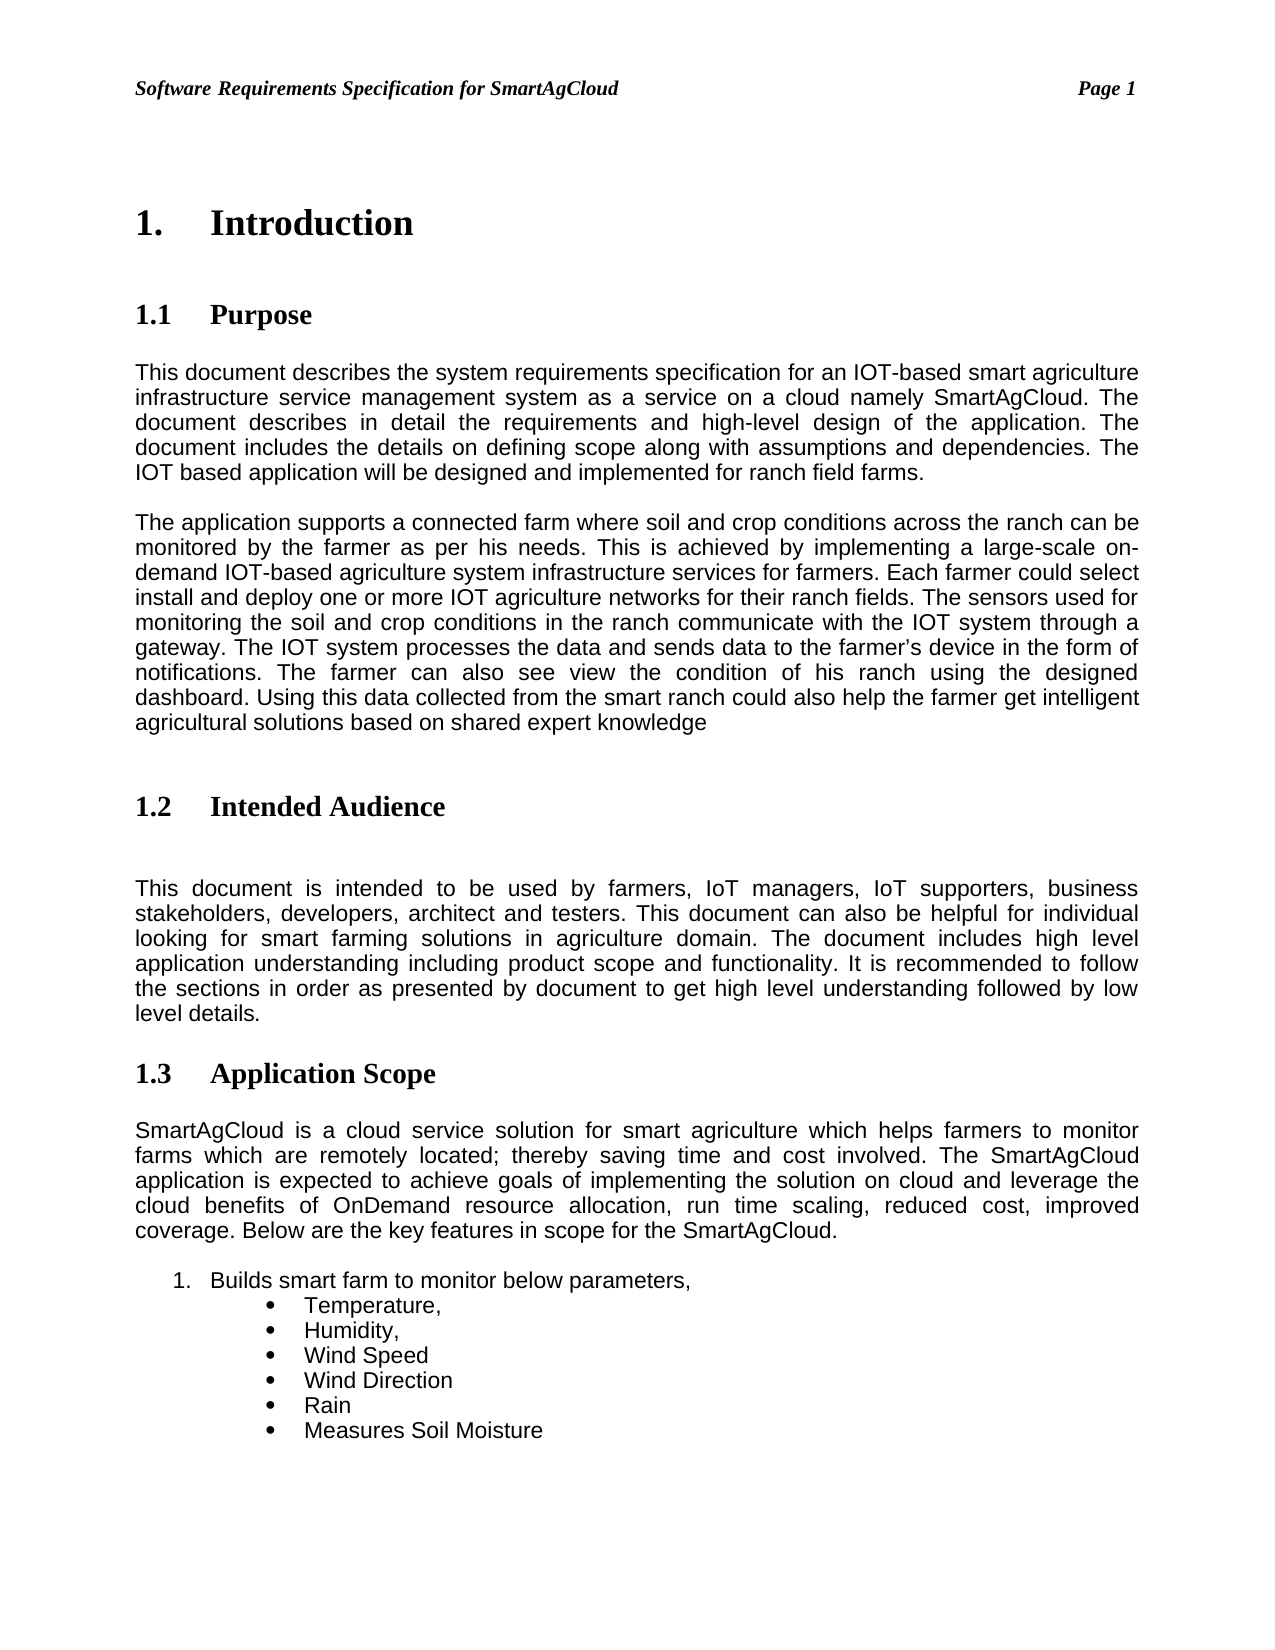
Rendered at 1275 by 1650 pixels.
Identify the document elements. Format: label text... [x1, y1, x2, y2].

list Rain [266, 1394, 1140, 1419]
subtitle Introduction [135, 200, 1140, 243]
list Temperature, [266, 1294, 1140, 1319]
subtitle Intended Audience [135, 789, 1140, 823]
text This document is intended to be used by farmers, IoT managers, IoT supporters, business stakeholders, developers, architect and testers. This document can also be helpful for individual looking for smart farming solutions in agriculture domain. The document includes high level application understanding including product scope and functionality. It is recommended to follow the sections in order as presented by document to get high level understanding followed by low level details. [135, 877, 1140, 1027]
subtitle Application Scope [135, 1056, 1140, 1089]
text This document describes the system requirements specification for an IOT-based smart agriculture infrastructure service management system as a service on a cloud namely SmartAgCloud. The document describes in detail the requirements and high-level design of the application. The document includes the details on defining scope along with assumptions and dependencies. The IOT based application will be designed and implemented for ranch field farms. [135, 360, 1140, 485]
subtitle Purpose [135, 297, 1140, 331]
list Wind Speed [266, 1344, 1140, 1369]
list Measures Soil Moisture [266, 1419, 1140, 1444]
list Wind Direction [266, 1369, 1140, 1394]
list Builds smart farm to monitor below parameters, [172, 1269, 1140, 1294]
list Humidity, [266, 1319, 1140, 1344]
text The application supports a connected farm where soil and crop conditions across the ranch can be monitored by the farmer as per his needs. This is achieved by implementing a large-scale on-demand IOT-based agriculture system infrastructure services for farmers. Each farmer could select install and deploy one or more IOT agriculture networks for their ranch fields. The sensors used for monitoring the soil and crop conditions in the ranch communicate with the IOT system through a gateway. The IOT system processes the data and sends data to the farmer’s device in the form of notifications. The farmer can also see view the condition of his ranch using the designed dashboard. Using this data collected from the smart ranch could also help the farmer get intelligent agricultural solutions based on shared expert knowledge [135, 510, 1140, 735]
text SmartAgCloud is a cloud service solution for smart agriculture which helps farmers to monitor farms which are remotely located; thereby saving time and cost involved. The SmartAgCloud application is expected to achieve goals of implementing the solution on cloud and leverage the cloud benefits of OnDemand resource allocation, run time scaling, reduced cost, improved coverage. Below are the key features in scope for the SmartAgCloud. [135, 1119, 1140, 1244]
